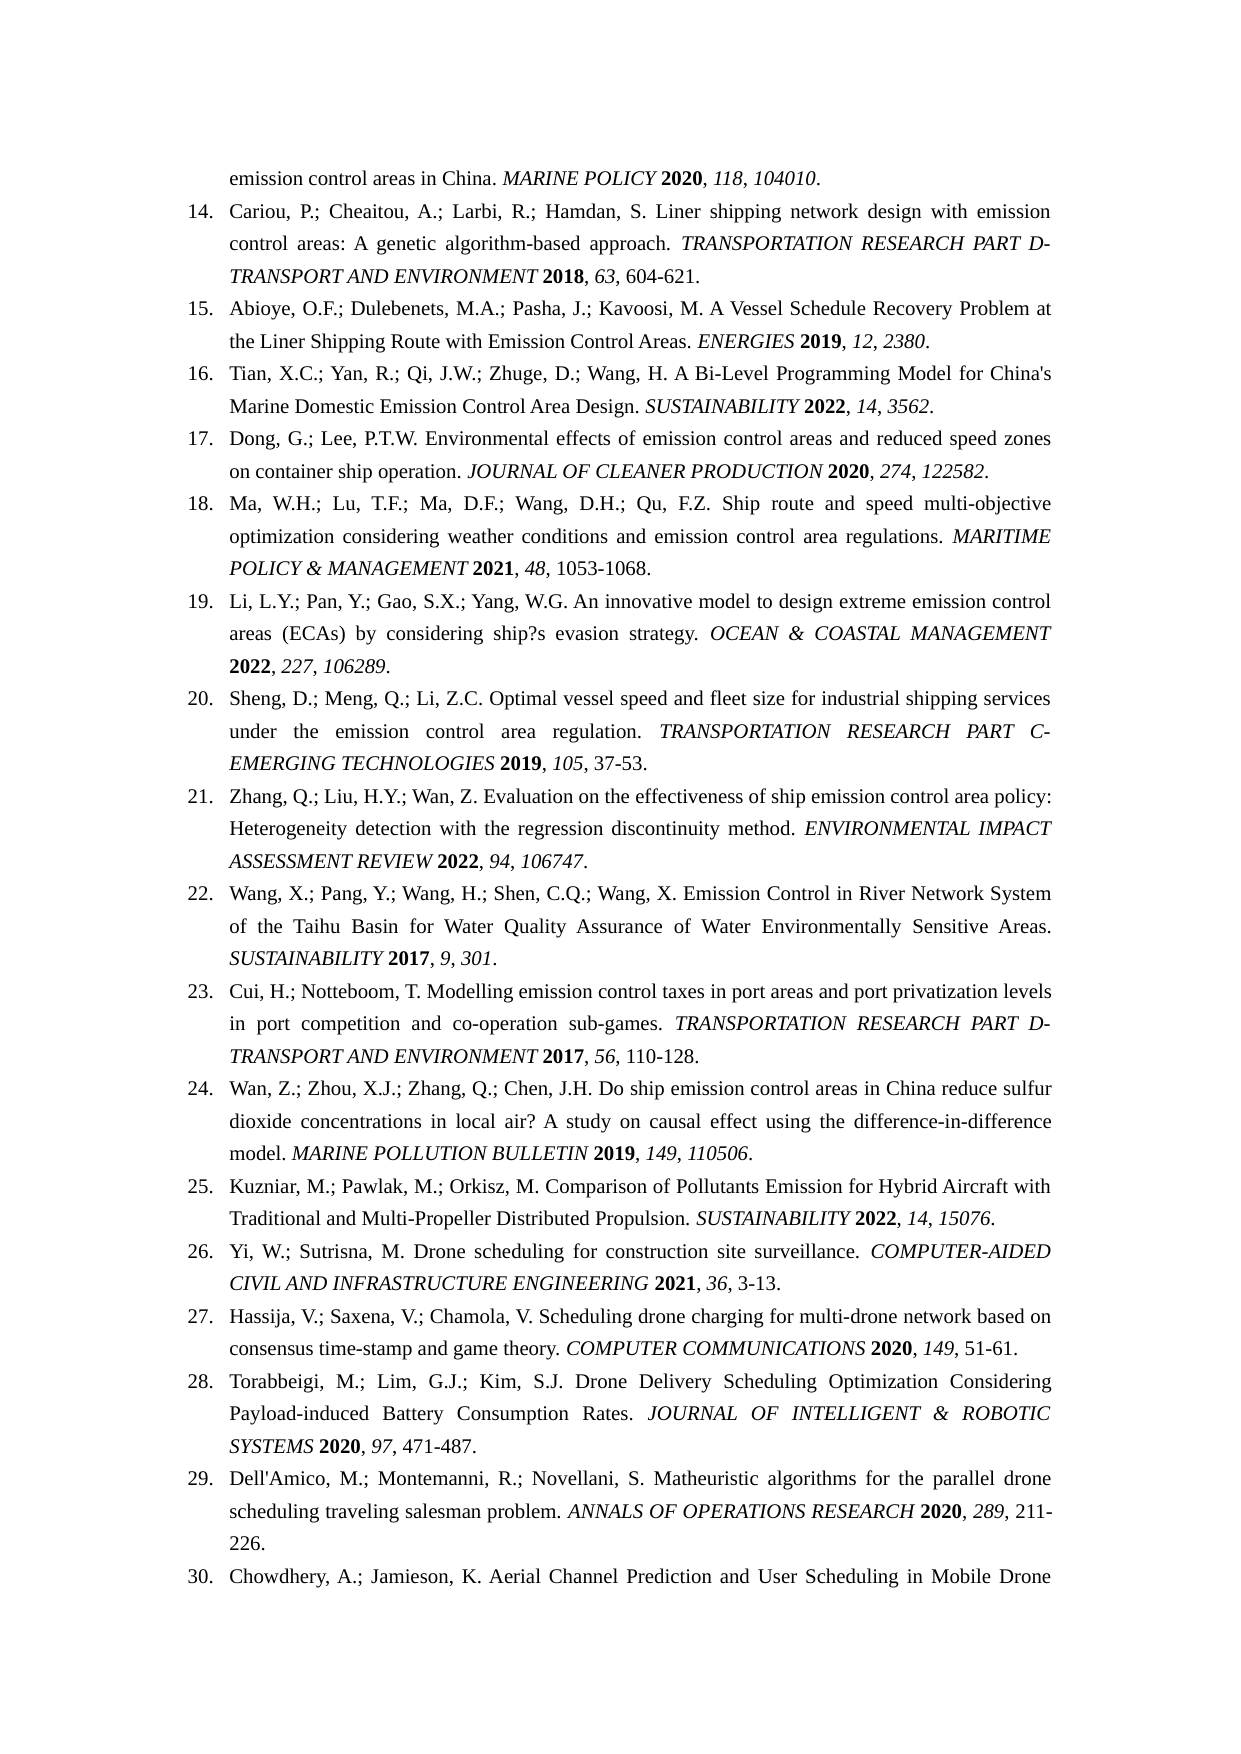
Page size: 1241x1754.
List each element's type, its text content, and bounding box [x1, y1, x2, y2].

text 23. Cui, H.; Notteboom, T. Modelling emission control taxes in port areas and port privatization levels in port competition and co-operation sub-games. TRANSPORTATION RESEARCH PART D-TRANSPORT AND ENVIRONMENT 2017, 56, 110-128. [187, 974, 1053, 1072]
text 26. Yi, W.; Sutrisna, M. Drone scheduling for construction site surveillance. COMPUTER-AIDED CIVIL AND INFRASTRUCTURE ENGINEERING 2021, 36, 3-13. [187, 1234, 1053, 1299]
text 16. Tian, X.C.; Yan, R.; Qi, J.W.; Zhuge, D.; Wang, H. A Bi-Level Programming Model for China's Marine Domestic Emission Control Area Design. SUSTAINABILITY 2022, 14, 3562. [187, 357, 1053, 422]
text 24. Wan, Z.; Zhou, X.J.; Zhang, Q.; Chen, J.H. Do ship emission control areas in China reduce sulfur dioxide concentrations in local air? A study on causal effect using the difference-in-difference model. MARINE POLLUTION BULLETIN 2019, 149, 110506. [187, 1072, 1053, 1169]
text 17. Dong, G.; Lee, P.T.W. Environmental effects of emission control areas and reduced speed zones on container ship operation. JOURNAL OF CLEANER PRODUCTION 2020, 274, 122582. [187, 422, 1053, 487]
text 21. Zhang, Q.; Liu, H.Y.; Wan, Z. Evaluation on the effectiveness of ship emission control area policy: Heterogeneity detection with the regression discontinuity method. ENVIRONMENTAL IMPACT ASSESSMENT REVIEW 2022, 94, 106747. [187, 779, 1053, 877]
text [187, 1559, 1053, 1592]
text 20. Sheng, D.; Meng, Q.; Li, Z.C. Optimal vessel speed and fleet size for industrial shipping services under the emission control area regulation. TRANSPORTATION RESEARCH PART C-EMERGING TECHNOLOGIES 2019, 105, 37-53. [187, 682, 1053, 779]
text 28. Torabbeigi, M.; Lim, G.J.; Kim, S.J. Drone Delivery Scheduling Optimization Considering Payload-induced Battery Consumption Rates. JOURNAL OF INTELLIGENT & ROBOTIC SYSTEMS 2020, 97, 471-487. [187, 1364, 1053, 1462]
text 18. Ma, W.H.; Lu, T.F.; Ma, D.F.; Wang, D.H.; Qu, F.Z. Ship route and speed multi-objective optimization considering weather conditions and emission control area regulations. MARITIME POLICY & MANAGEMENT 2021, 48, 1053-1068. [187, 487, 1053, 584]
text 22. Wang, X.; Pang, Y.; Wang, H.; Shen, C.Q.; Wang, X. Emission Control in River Network System of the Taihu Basin for Water Quality Assurance of Water Environmentally Sensitive Areas. SUSTAINABILITY 2017, 9, 301. [187, 877, 1053, 974]
text 27. Hassija, V.; Saxena, V.; Chamola, V. Scheduling drone charging for multi-drone network based on consensus time-stamp and game theory. COMPUTER COMMUNICATIONS 2020, 149, 51-61. [187, 1299, 1053, 1364]
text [187, 162, 1053, 194]
text 29. Dell'Amico, M.; Montemanni, R.; Novellani, S. Matheuristic algorithms for the parallel drone scheduling traveling salesman problem. ANNALS OF OPERATIONS RESEARCH 2020, 289, 211-226. [187, 1462, 1053, 1559]
text 14. Cariou, P.; Cheaitou, A.; Larbi, R.; Hamdan, S. Liner shipping network design with emission control areas: A genetic algorithm-based approach. TRANSPORTATION RESEARCH PART D-TRANSPORT AND ENVIRONMENT 2018, 63, 604-621. [187, 194, 1053, 292]
text 15. Abioye, O.F.; Dulebenets, M.A.; Pasha, J.; Kavoosi, M. A Vessel Schedule Recovery Problem at the Liner Shipping Route with Emission Control Areas. ENERGIES 2019, 12, 2380. [187, 292, 1053, 357]
text 25. Kuzniar, M.; Pawlak, M.; Orkisz, M. Comparison of Pollutants Emission for Hybrid Aircraft with Traditional and Multi-Propeller Distributed Propulsion. SUSTAINABILITY 2022, 14, 15076. [187, 1169, 1053, 1234]
text 19. Li, L.Y.; Pan, Y.; Gao, S.X.; Yang, W.G. An innovative model to design extreme emission control areas (ECAs) by considering ship?s evasion strategy. OCEAN & COASTAL MANAGEMENT 2022, 227, 106289. [187, 584, 1053, 682]
